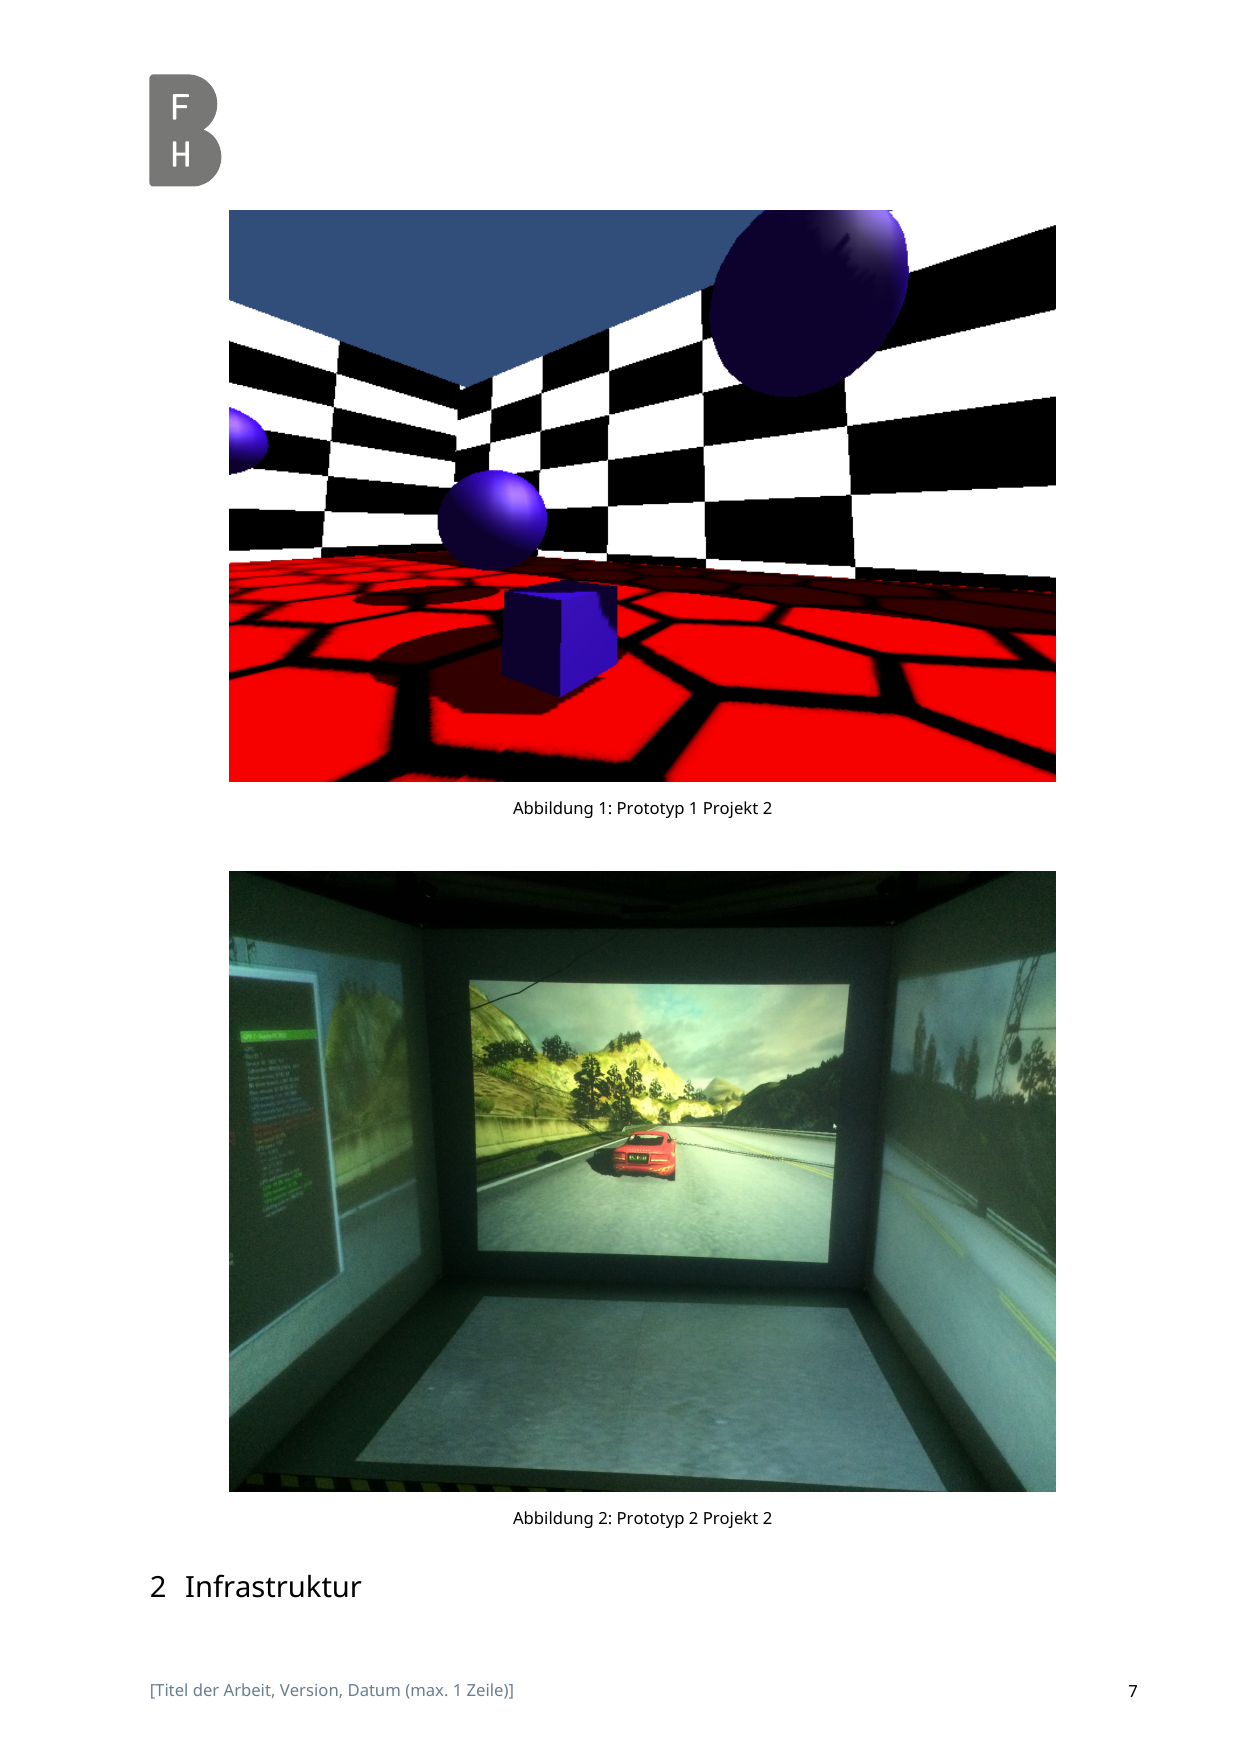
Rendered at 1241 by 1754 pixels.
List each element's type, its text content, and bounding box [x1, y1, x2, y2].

text Abbildung 1: Prototyp 1 Projekt 2 [149, 794, 1136, 819]
text Abbildung 2: Prototyp 2 Projekt 2 [149, 1504, 1136, 1529]
picture [229, 871, 1056, 1492]
subtitle Infrastruktur [149, 1567, 1136, 1606]
picture [229, 210, 1056, 782]
